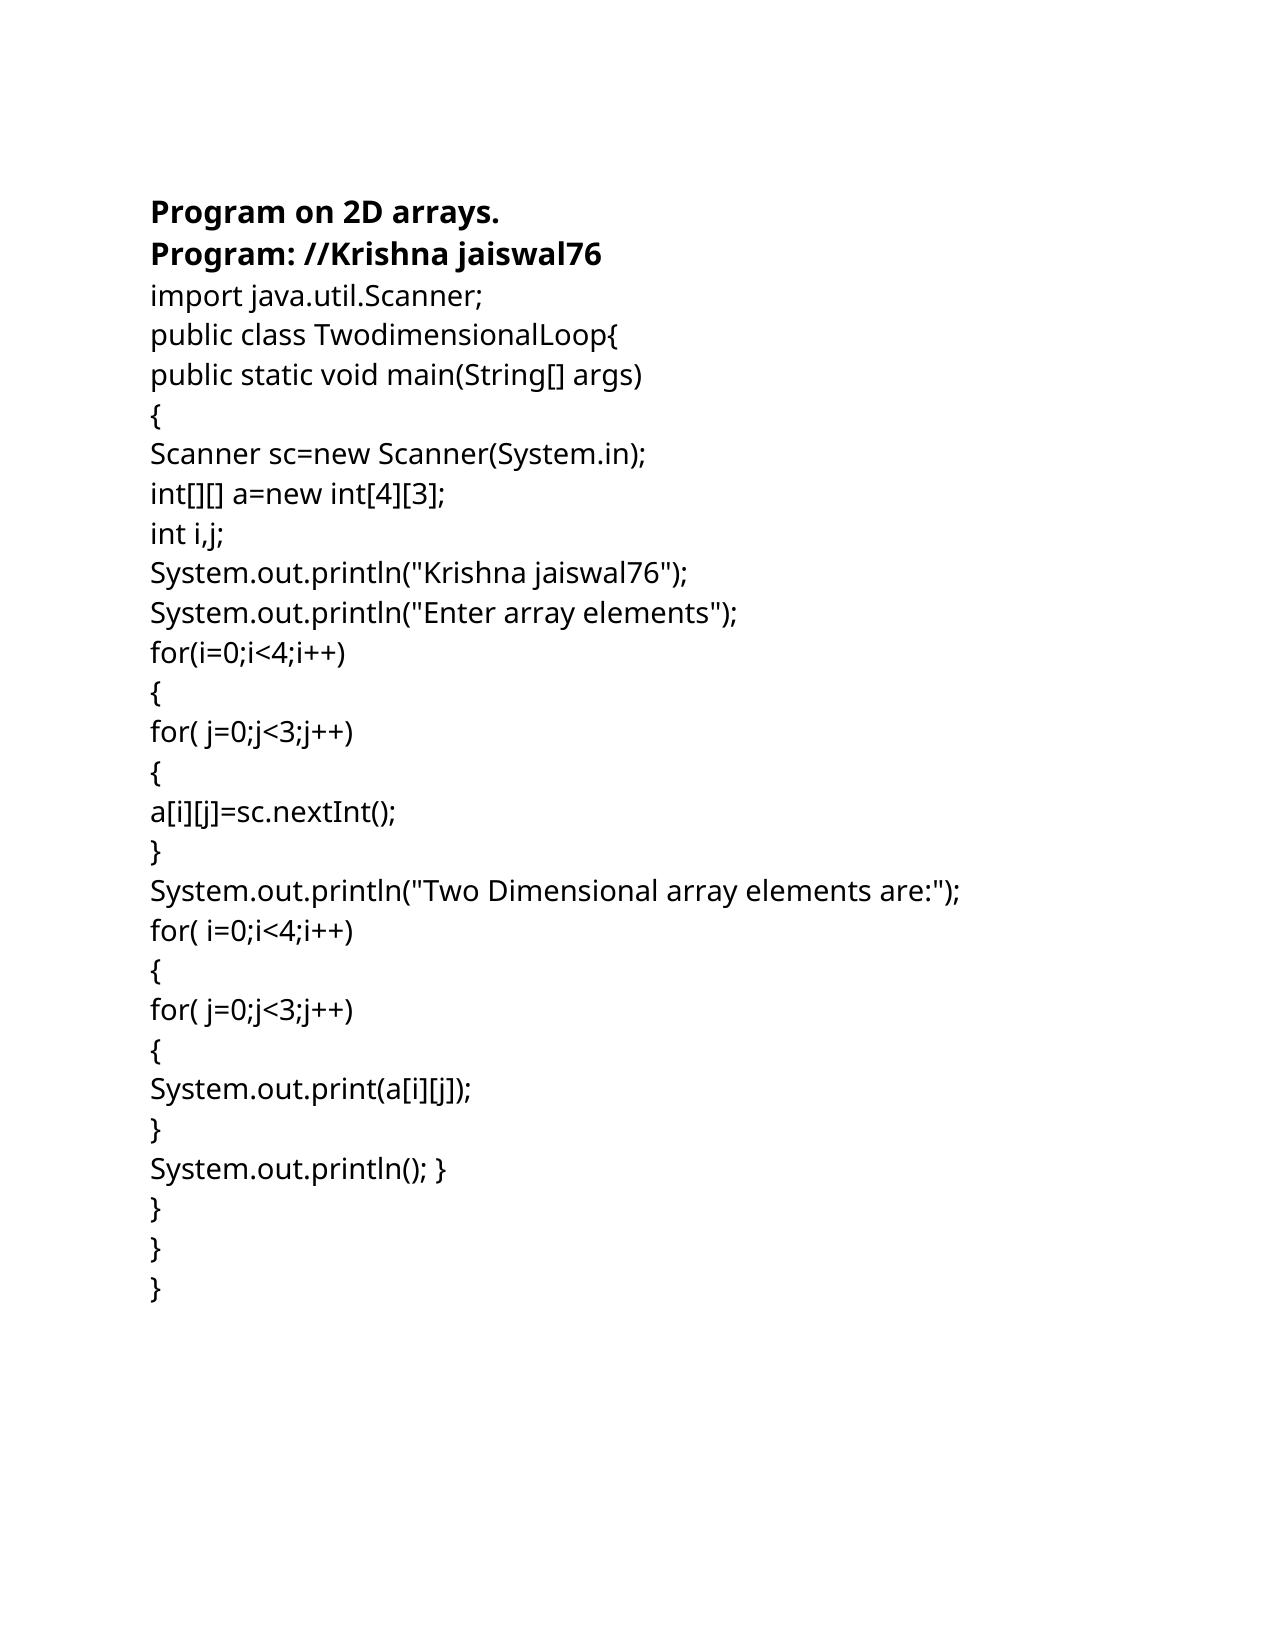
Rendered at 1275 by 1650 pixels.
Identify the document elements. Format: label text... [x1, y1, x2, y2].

text } [150, 1108, 1125, 1148]
text for( i=0;i<4;i++) [150, 910, 1125, 949]
text { [150, 394, 1125, 434]
text int i,j; [150, 513, 1125, 553]
text for( j=0;j<3;j++) [150, 711, 1125, 751]
text System.out.print(a[i][j]); [150, 1069, 1125, 1108]
text for( j=0;j<3;j++) [150, 989, 1125, 1029]
text int[][] a=new int[4][3]; [150, 473, 1125, 513]
text Program: //Krishna jaiswal76 [150, 232, 1125, 275]
text System.out.println("Krishna jaiswal76"); [150, 553, 1125, 592]
text public class TwodimensionalLoop{ [150, 314, 1125, 354]
text } [150, 831, 1125, 870]
text System.out.println("Enter array elements"); [150, 592, 1125, 632]
text System.out.println("Two Dimensional array elements are:"); [150, 870, 1125, 910]
text } [150, 1188, 1125, 1227]
text { [150, 672, 1125, 711]
text System.out.println(); } [150, 1148, 1125, 1188]
text a[i][j]=sc.nextInt(); [150, 791, 1125, 831]
text Program on 2D arrays. [150, 190, 1125, 232]
text Scanner sc=new Scanner(System.in); [150, 434, 1125, 473]
text { [150, 1029, 1125, 1069]
text import java.util.Scanner; [150, 275, 1125, 314]
text public static void main(String[] args) [150, 354, 1125, 394]
text { [150, 751, 1125, 791]
text { [150, 949, 1125, 989]
text for(i=0;i<4;i++) [150, 632, 1125, 672]
text } [150, 1267, 1125, 1307]
text } [150, 1227, 1125, 1267]
